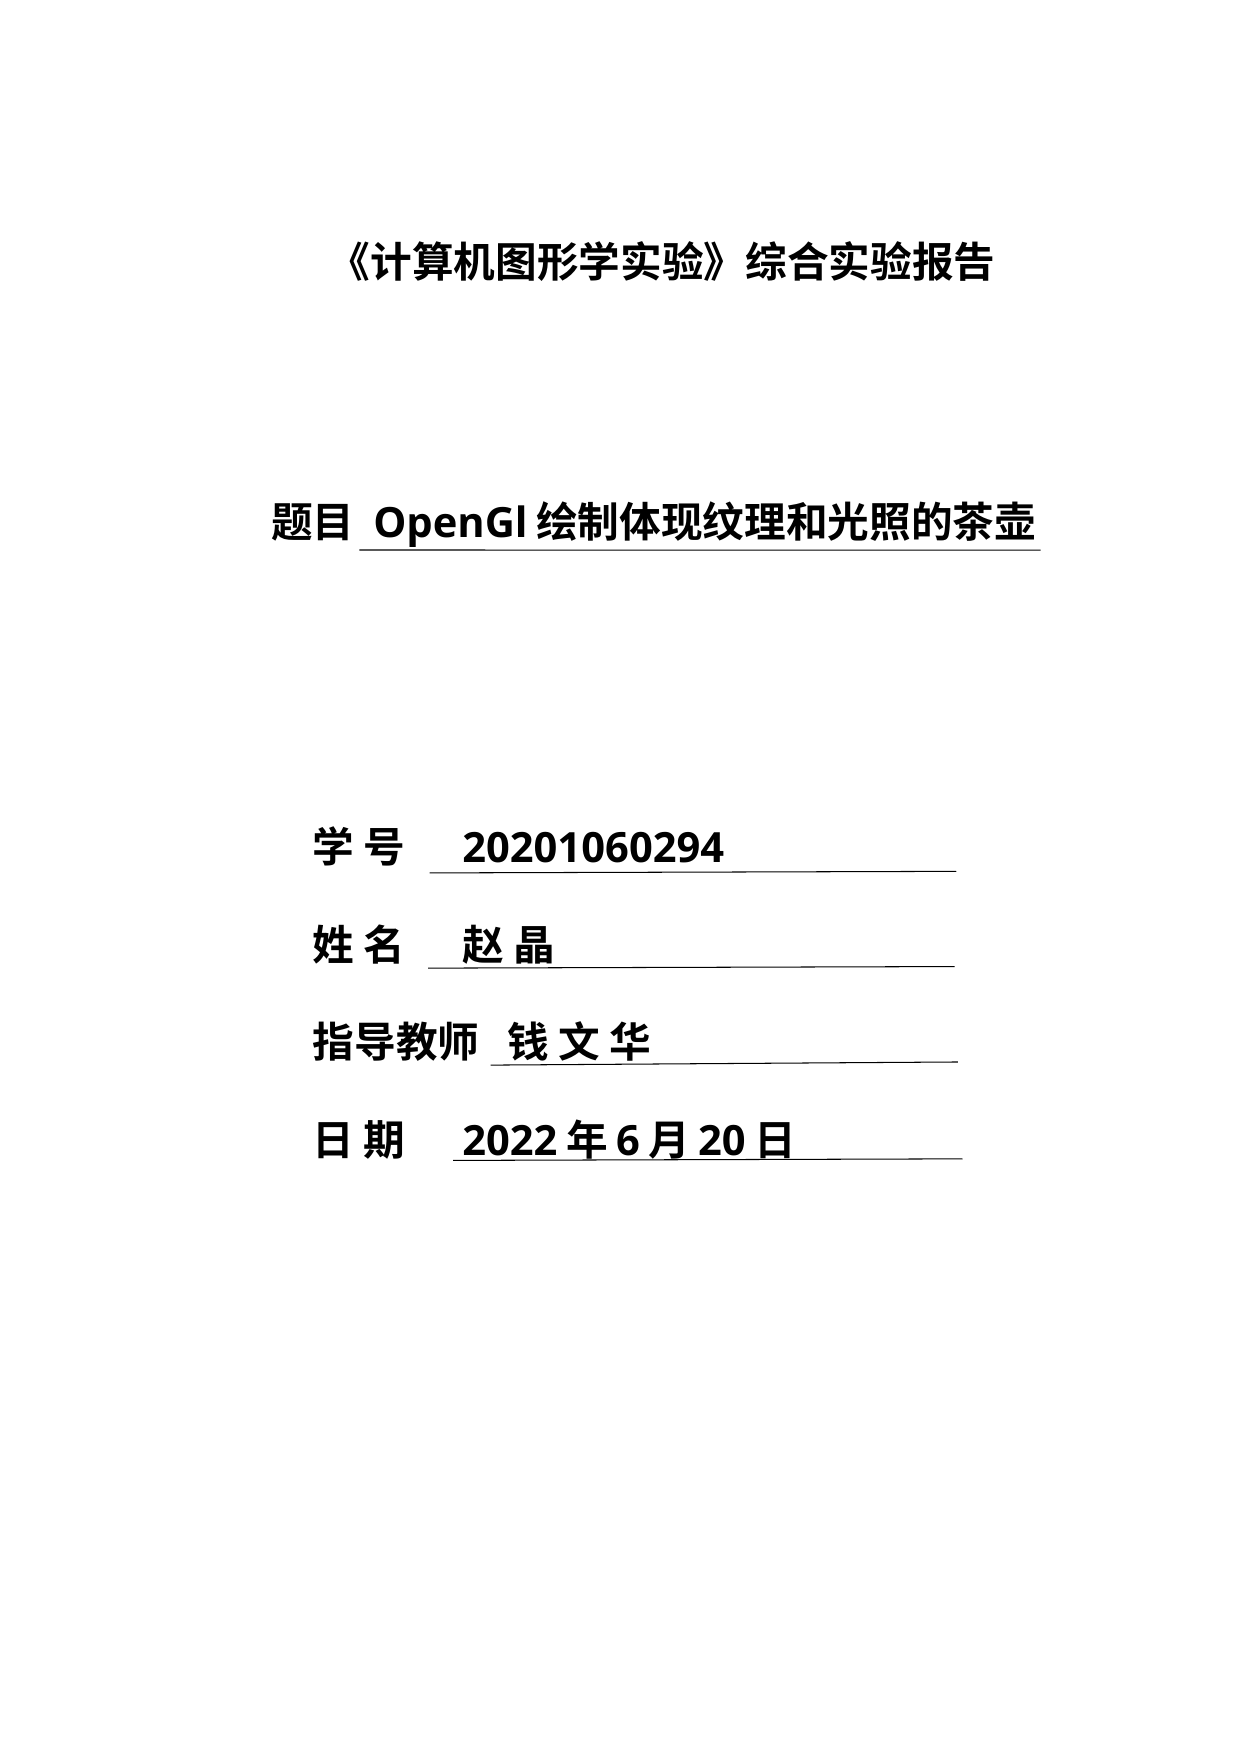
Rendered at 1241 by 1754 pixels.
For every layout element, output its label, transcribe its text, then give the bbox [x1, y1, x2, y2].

text 日 期 2022年6月20日 [187, 1104, 1053, 1169]
text 学 号 20201060294 [187, 812, 1053, 877]
text 题目 OpenGl绘制体现纹理和光照的茶壶 [187, 487, 1053, 552]
text 《计算机图形学实验》综合实验报告 [187, 227, 1053, 292]
text 指导教师 钱 文 华 [187, 1007, 1053, 1072]
text 姓 名 赵 晶 [187, 909, 1053, 974]
